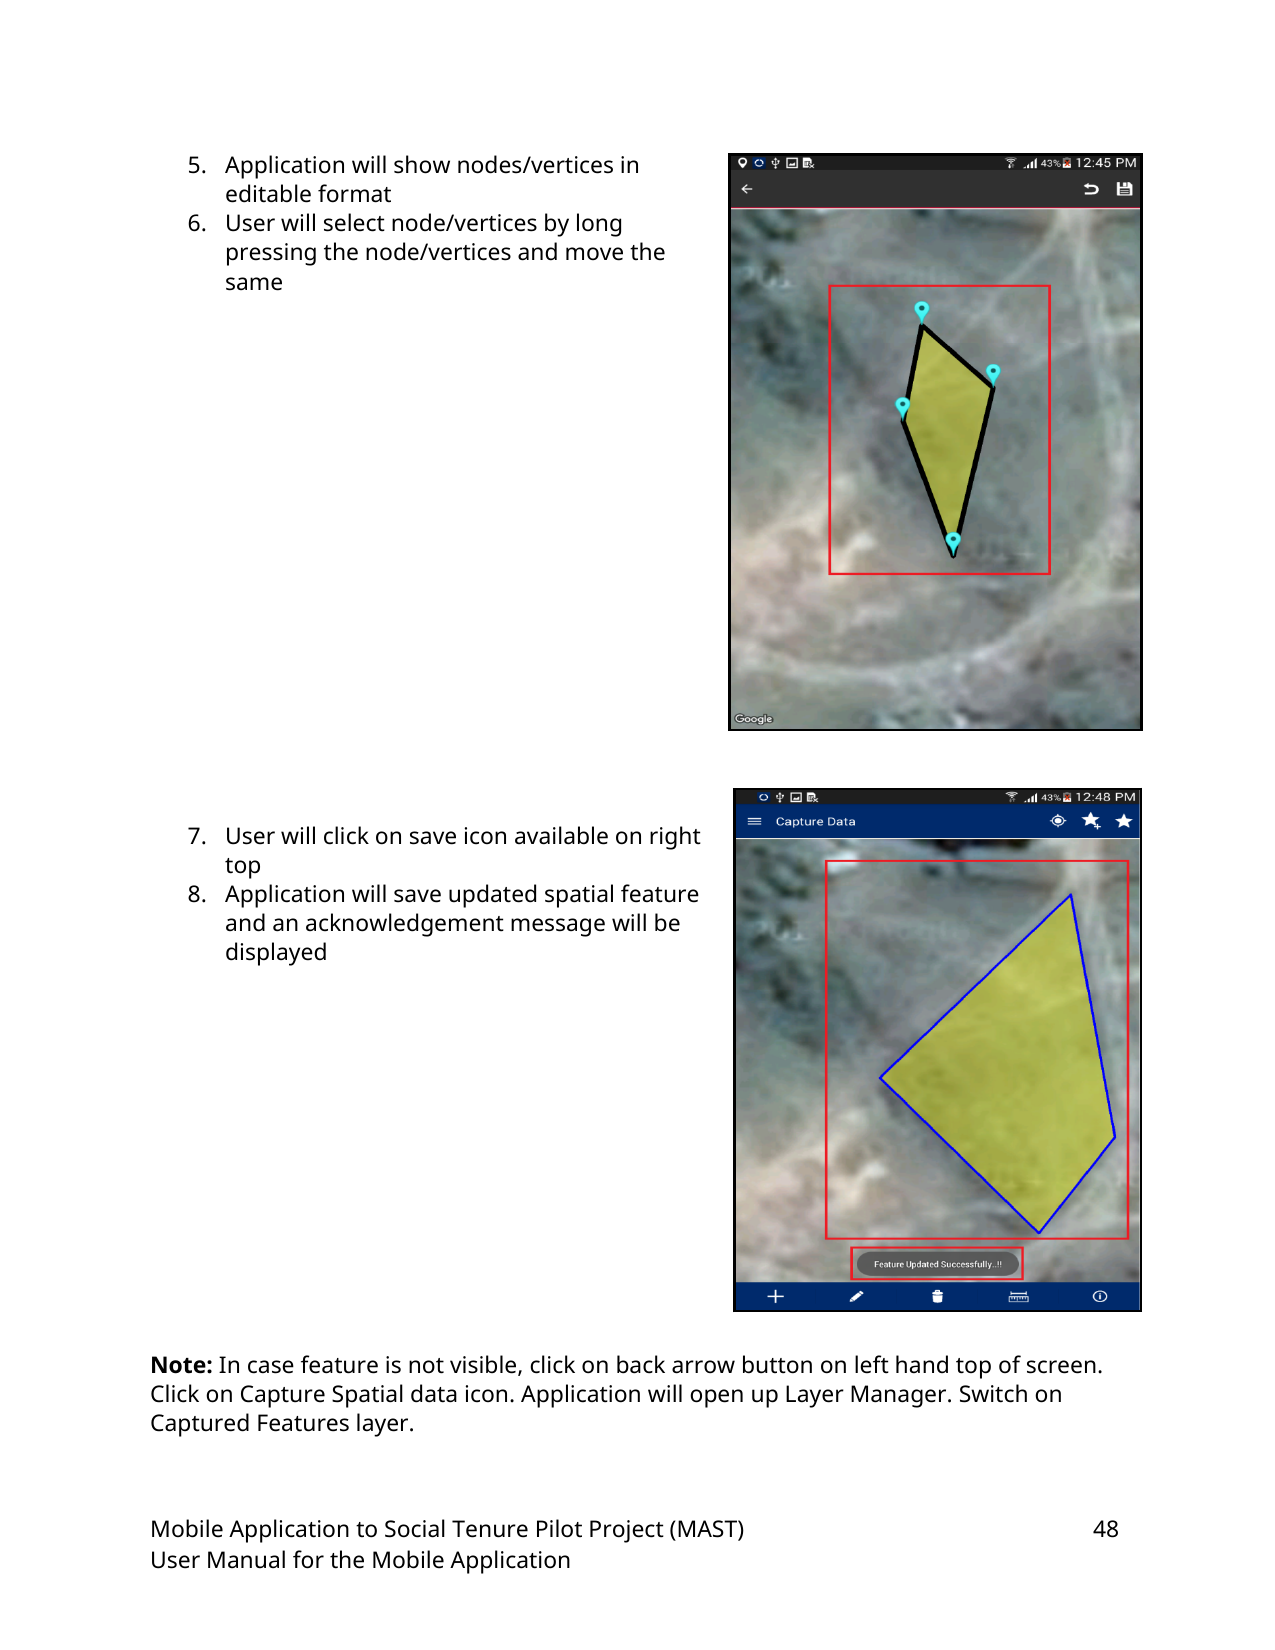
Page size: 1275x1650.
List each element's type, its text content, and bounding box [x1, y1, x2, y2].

picture [736, 790, 1140, 1310]
list Application will save updated spatial feature and an acknowledgement message will be displayed [187, 879, 733, 967]
list Application will show nodes/vertices in editable format [187, 150, 1125, 208]
text Note: In case feature is not visible, click on back arrow button on left hand top of screen. Click on Capture Spatial data icon. Application will open up Layer Manager. Switch on Captured Features layer. [150, 1350, 1125, 1437]
list User will click on save icon available on right top [187, 821, 733, 879]
list User will select node/vertices by long pressing the node/vertices and move the same [187, 208, 728, 296]
picture [731, 156, 1140, 729]
